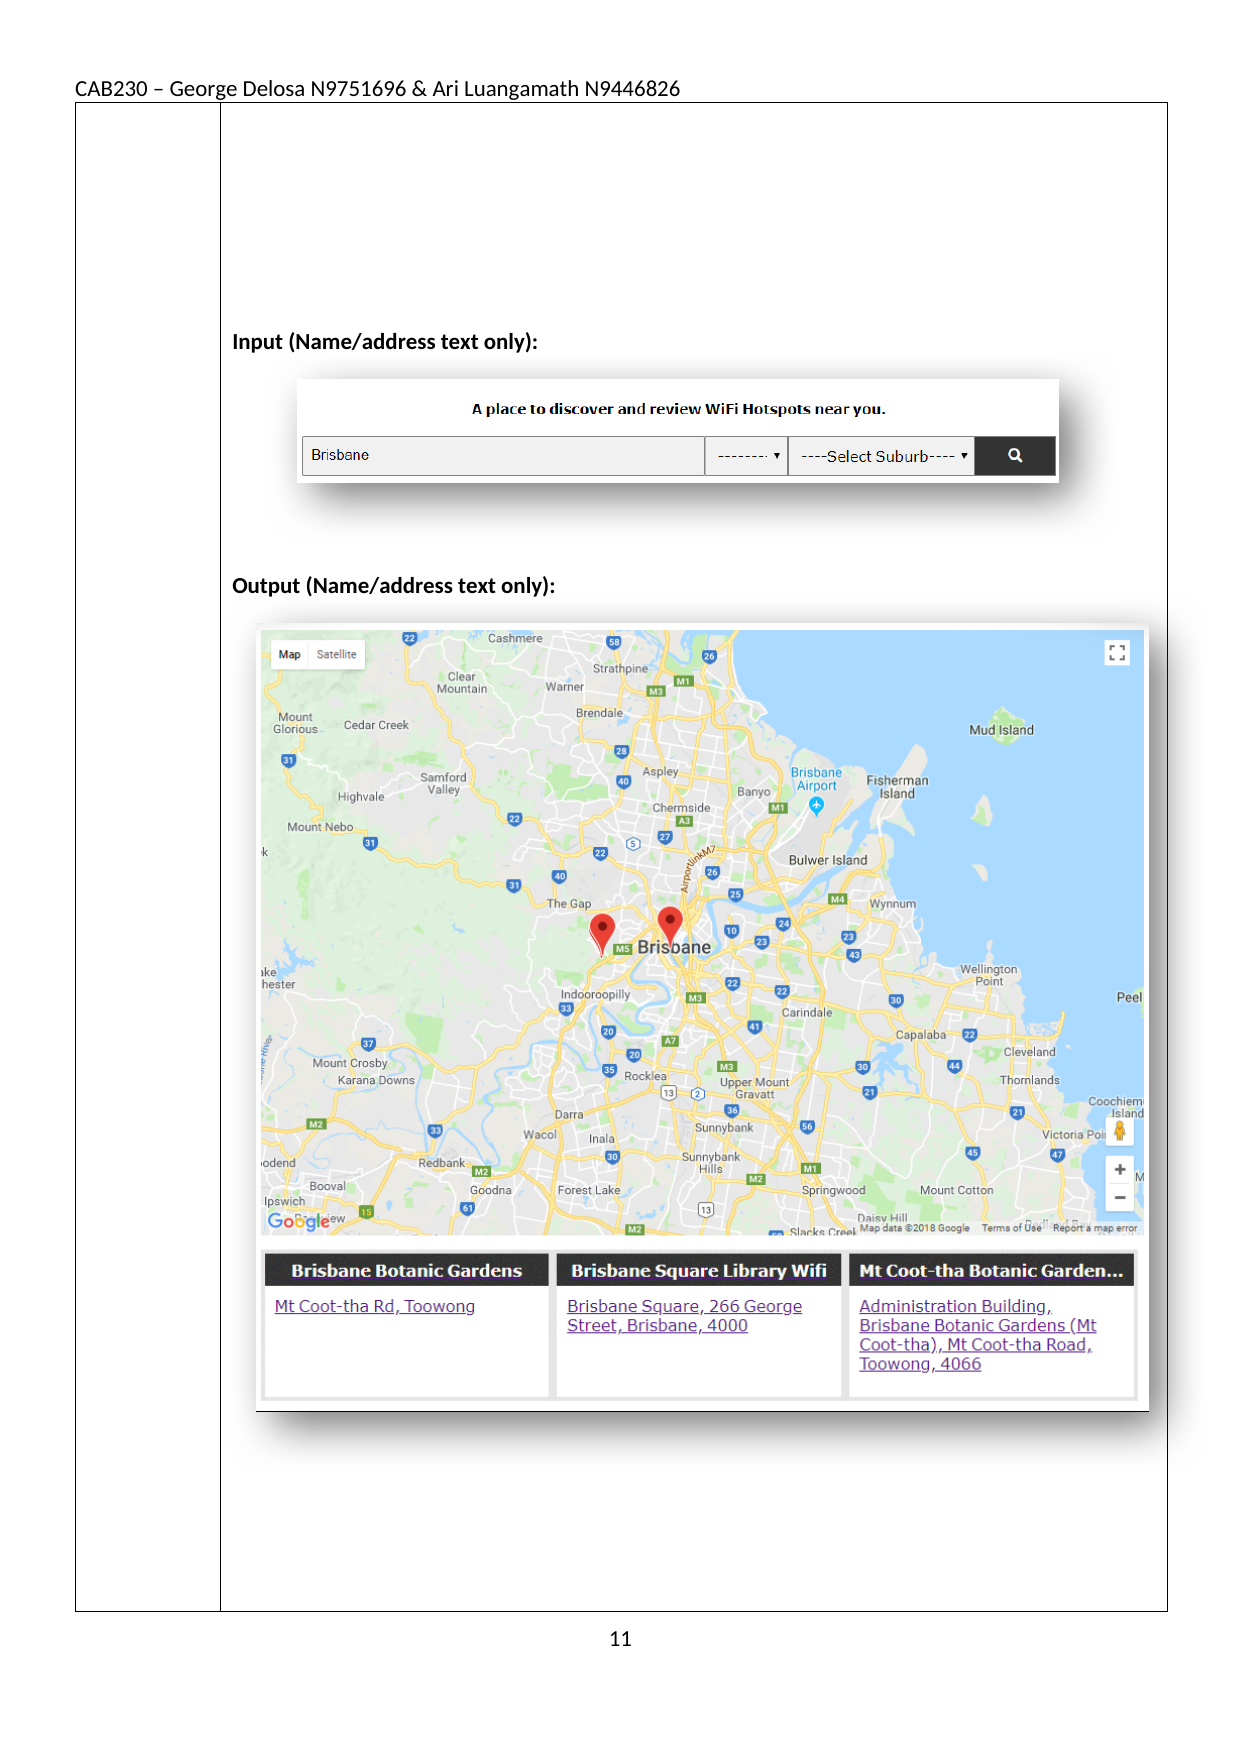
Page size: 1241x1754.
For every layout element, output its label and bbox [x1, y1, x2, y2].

table_cell [221, 103, 1167, 1611]
picture [297, 379, 1059, 483]
table_cell [76, 103, 220, 1611]
picture [256, 623, 1149, 1412]
